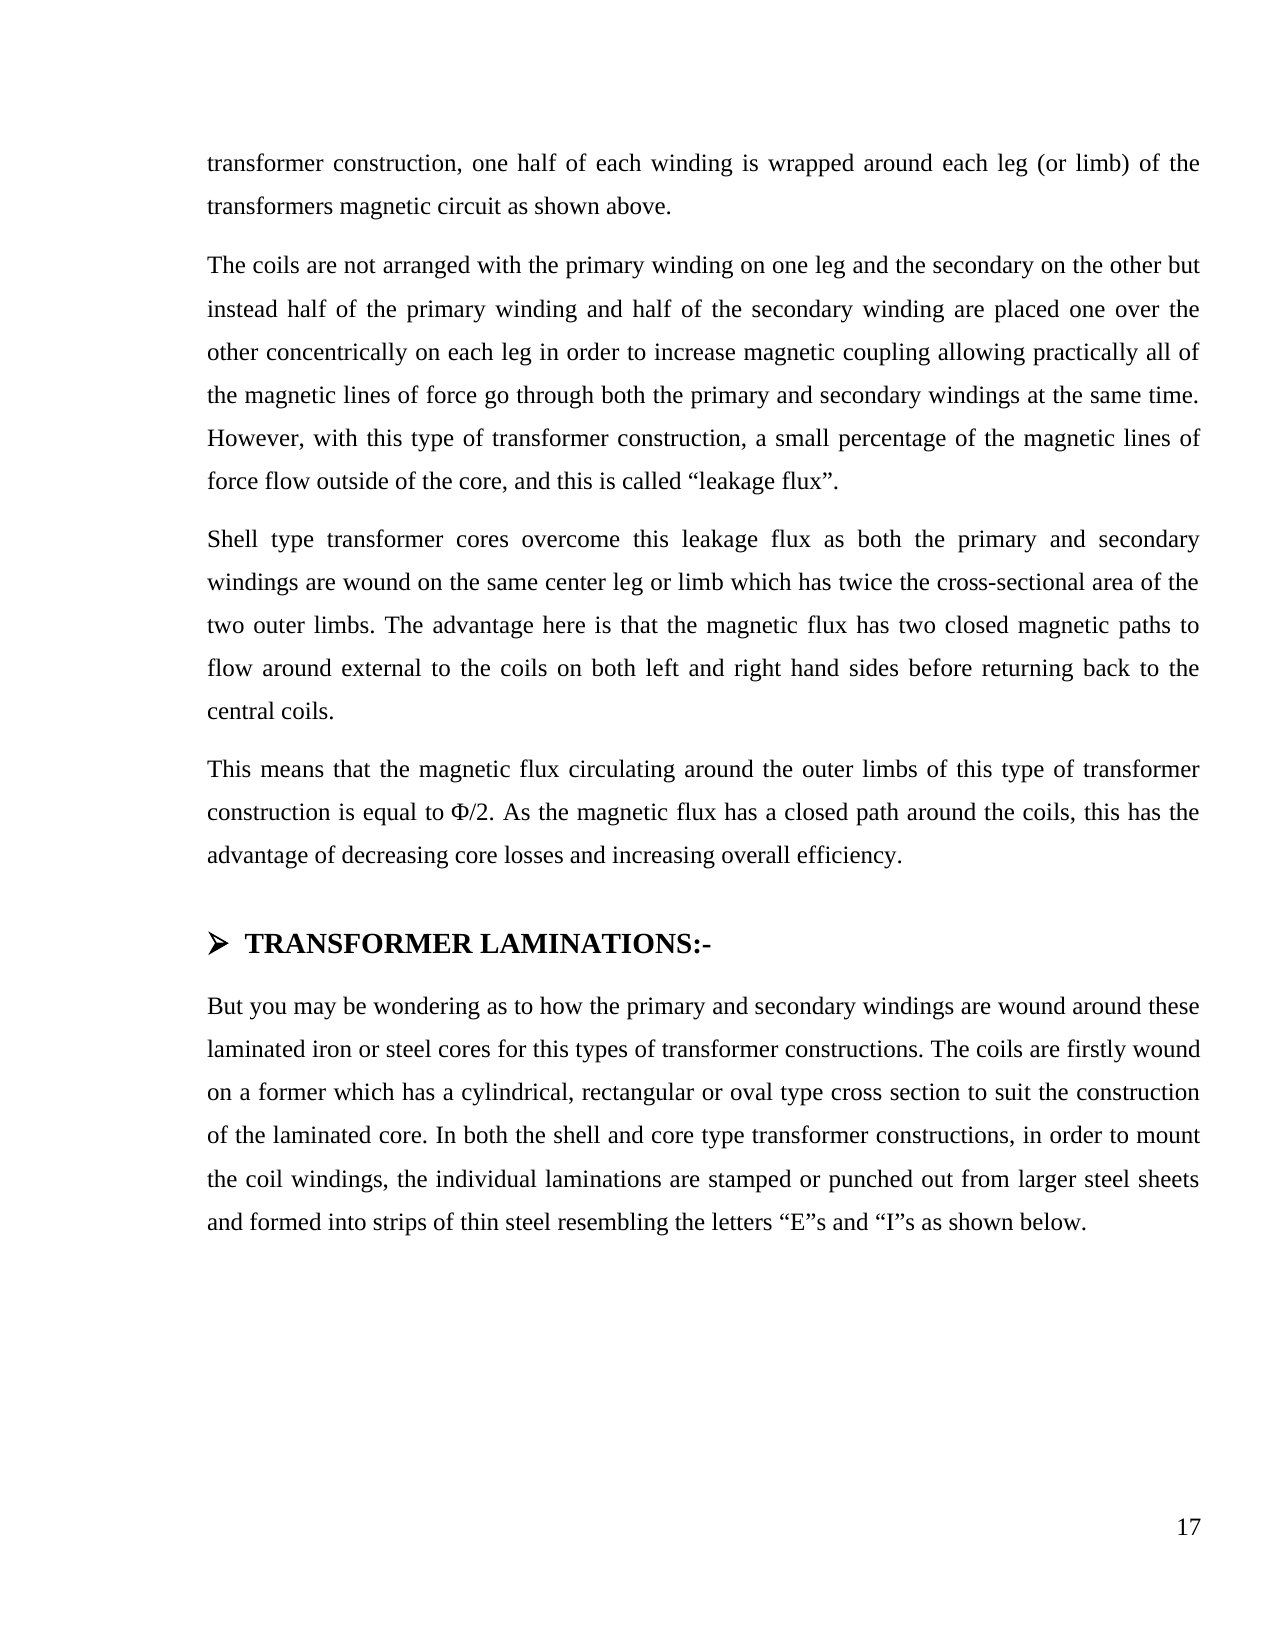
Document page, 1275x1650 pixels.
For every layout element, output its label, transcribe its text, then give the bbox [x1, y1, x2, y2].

text The coils are not arranged with the primary winding on one leg and the secondary on the other but instead half of the primary winding and half of the secondary winding are placed one over the other concentrically on each leg in order to increase magnetic coupling allowing practically all of the magnetic lines of force go through both the primary and secondary windings at the same time. However, with this type of transformer construction, a small percentage of the magnetic lines of force flow outside of the core, and this is called “leakage flux”. [207, 251, 1201, 495]
text But you may be wondering as to how the primary and secondary windings are wound around these laminated iron or steel cores for this types of transformer constructions. The coils are firstly wound on a former which has a cylindrical, rectangular or oval type cross section to suit the construction of the laminated core. In both the shell and core type transformer constructions, in order to mount the coil windings, the individual laminations are stamped or punched out from larger steel sheets and formed into strips of thin steel resembling the letters “E”s and “I”s as shown below. [207, 991, 1201, 1236]
text Shell type transformer cores overcome this leakage flux as both the primary and secondary windings are wound on the same center leg or limb which has twice the cross-sectional area of the two outer limbs. The advantage here is that the magnetic flux has two closed magnetic paths to flow around external to the coils on both left and right hand sides before returning back to the central coils. [207, 524, 1201, 725]
text This means that the magnetic flux circulating around the outer limbs of this type of transformer construction is equal to Φ/2. As the magnetic flux has a closed path around the coils, this has the advantage of decreasing core losses and increasing overall efficiency. [207, 754, 1201, 869]
list TRANSFORMER LAMINATIONS:- [207, 926, 1201, 960]
